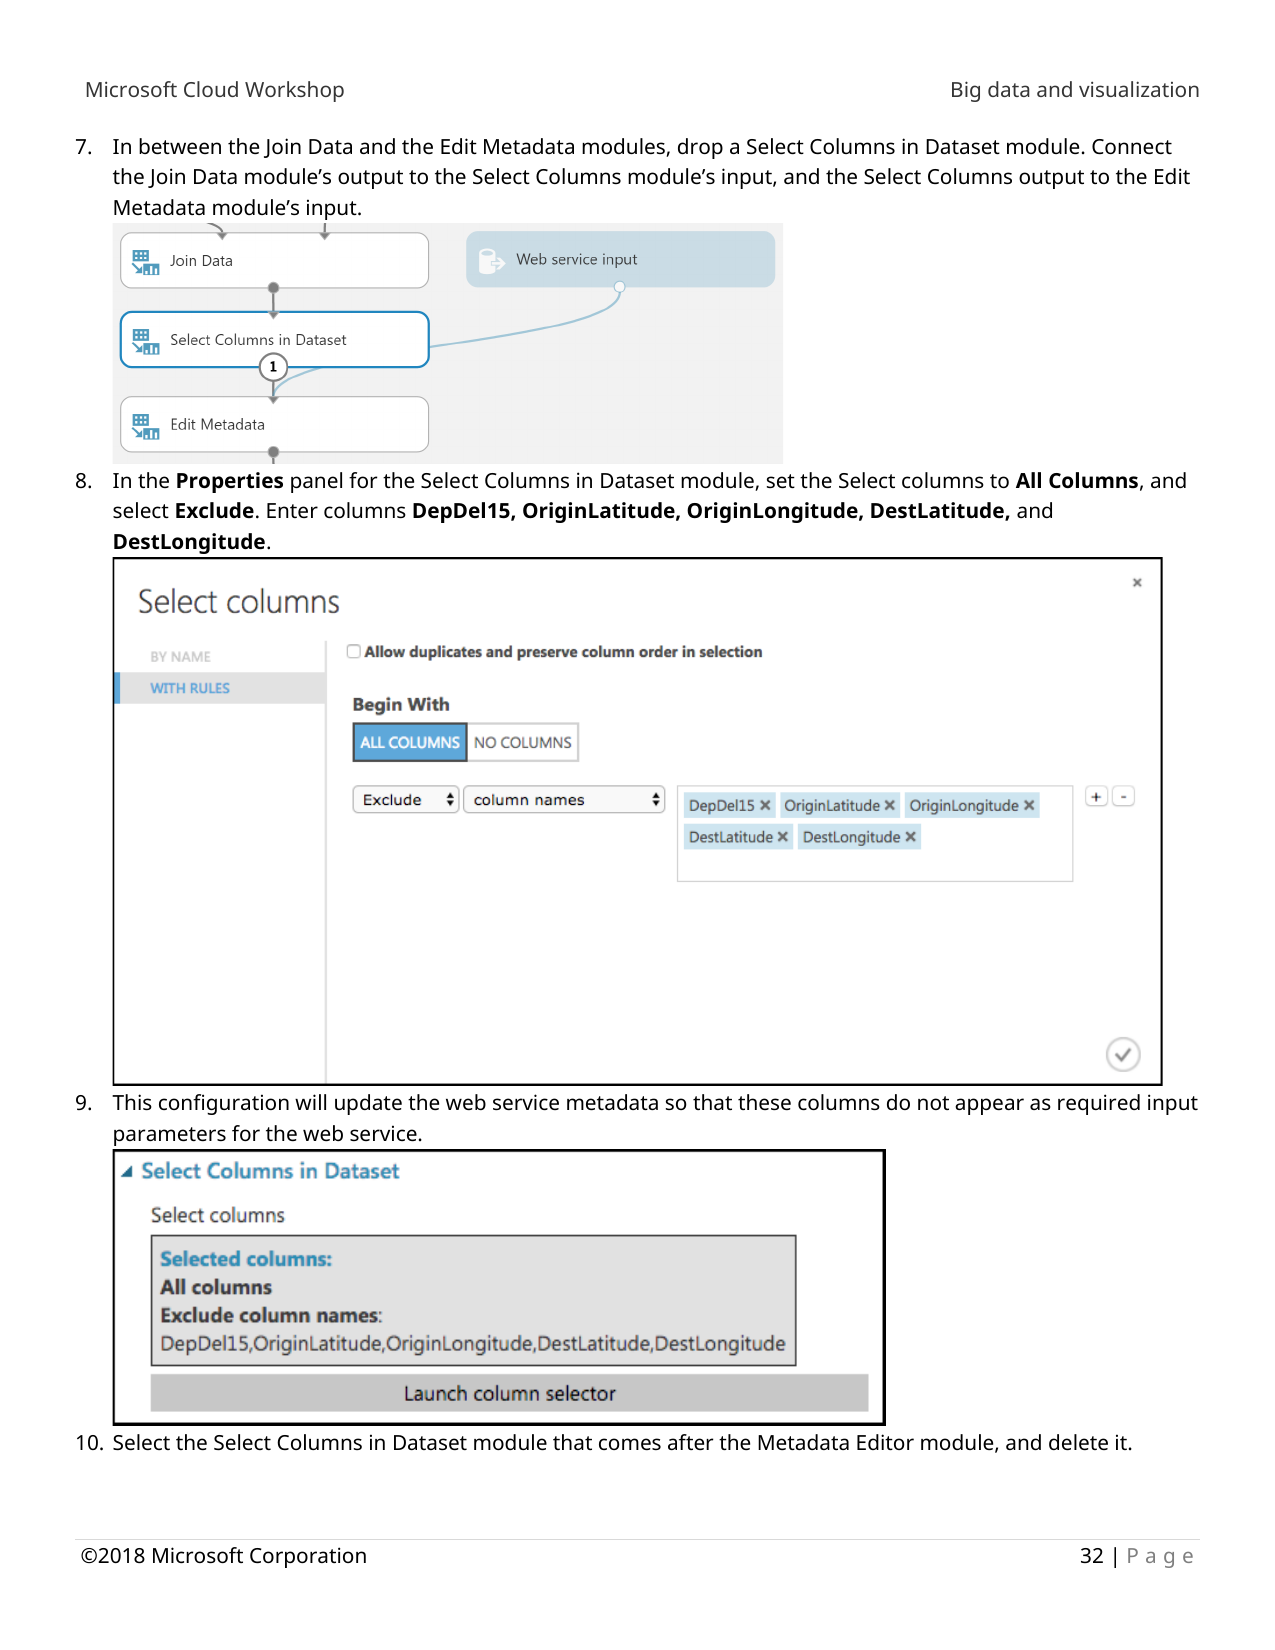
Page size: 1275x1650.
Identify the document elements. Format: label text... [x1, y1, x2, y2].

list This configuration will update the web service metadata so that these columns do not appear as required input parameters for the web service. [75, 1088, 1200, 1147]
list Select the Select Columns in Dataset module that comes after the Metadata Editor module, and delete it. [75, 1428, 1200, 1456]
list In between the Join Data and the Edit Metadata modules, drop a Select Columns in Dataset module. Connect the Join Data module’s output to the Select Columns module’s input, and the Select Columns output to the Edit Metadata module’s input. [75, 132, 1200, 222]
picture [112, 557, 1163, 1086]
picture [112, 223, 784, 464]
picture [112, 1149, 886, 1426]
